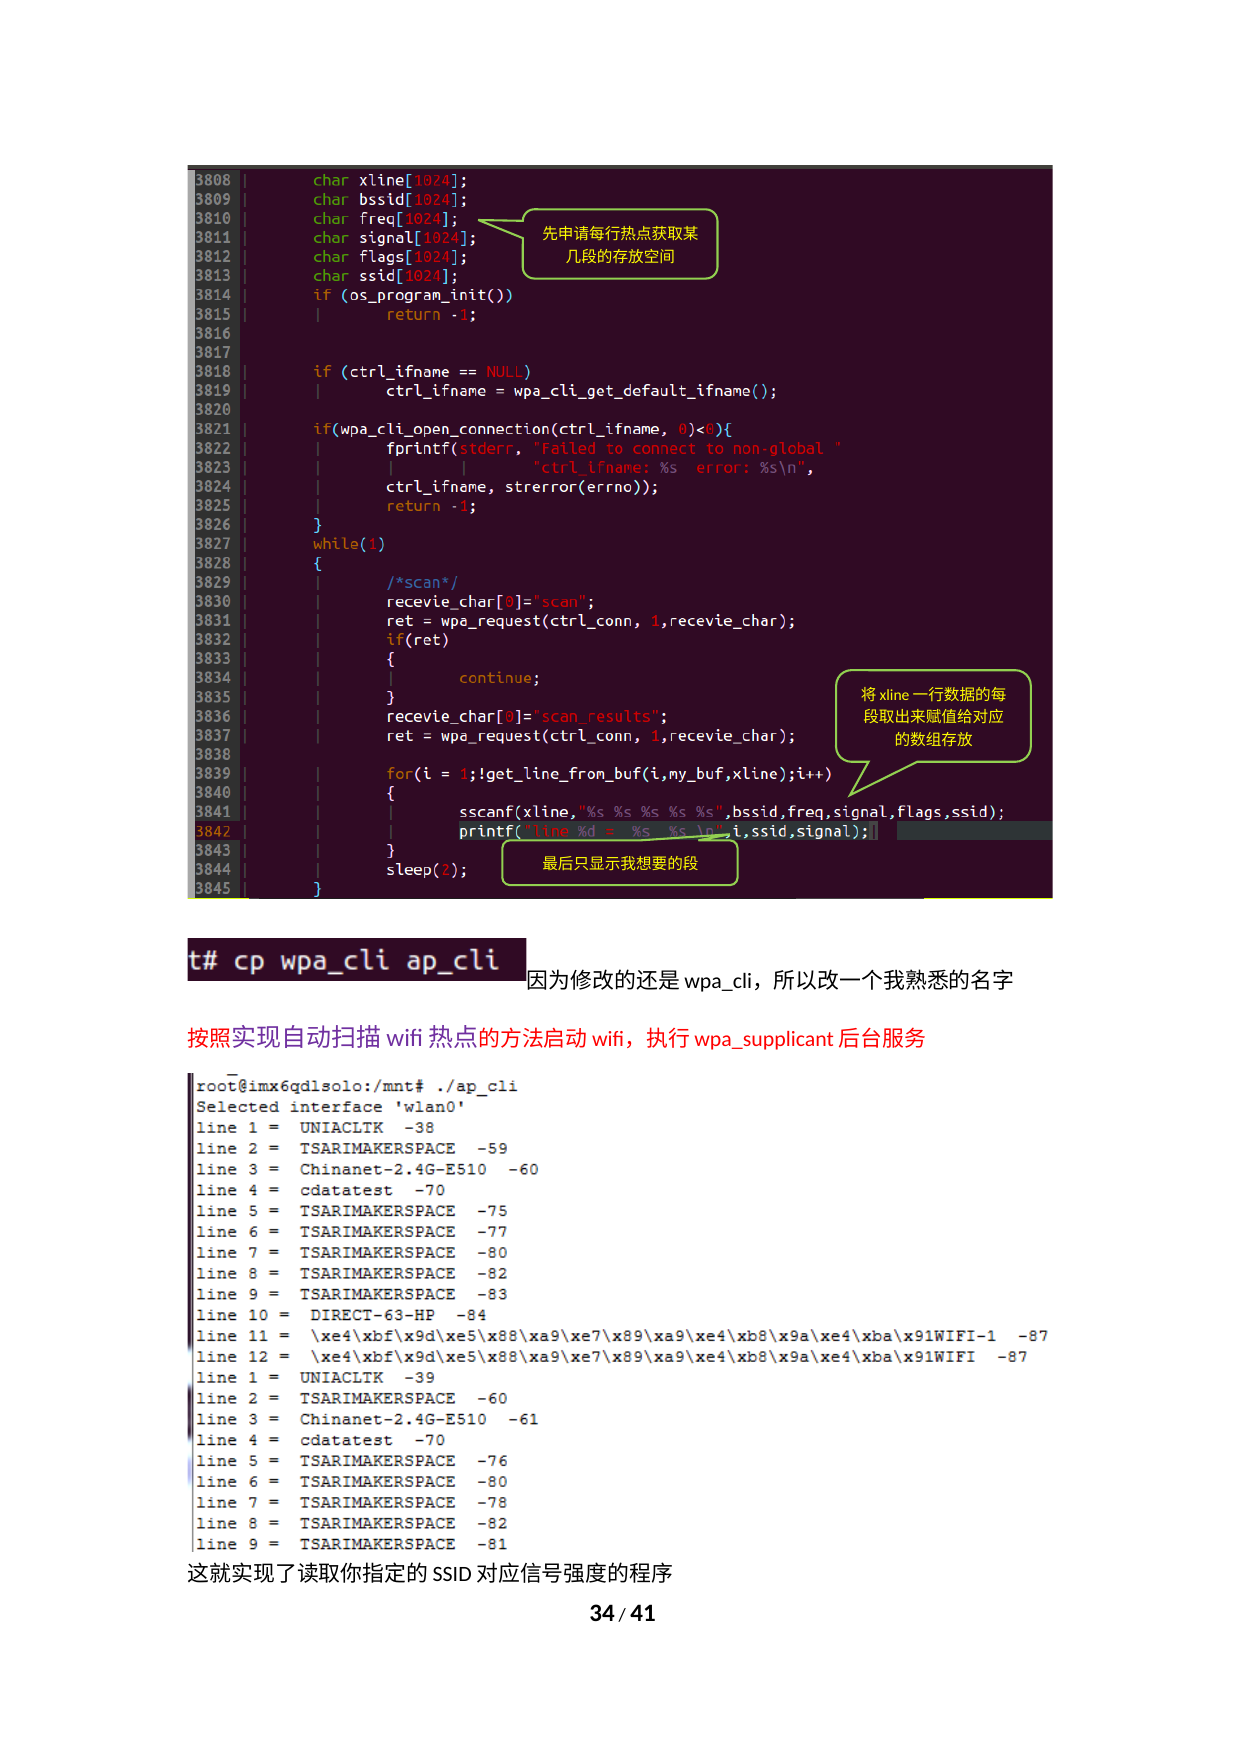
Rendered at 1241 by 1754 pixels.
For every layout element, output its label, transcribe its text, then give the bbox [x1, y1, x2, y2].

picture [187, 938, 527, 981]
picture [187, 1073, 1053, 1552]
text 按照实现自动扫描wifi热点的方法启动wifi，执行wpa_supplicant后台服务 [187, 1003, 1053, 1068]
picture [187, 165, 1053, 899]
text 这就实现了读取你指定的SSID对应信号强度的程序 [187, 1556, 1053, 1588]
